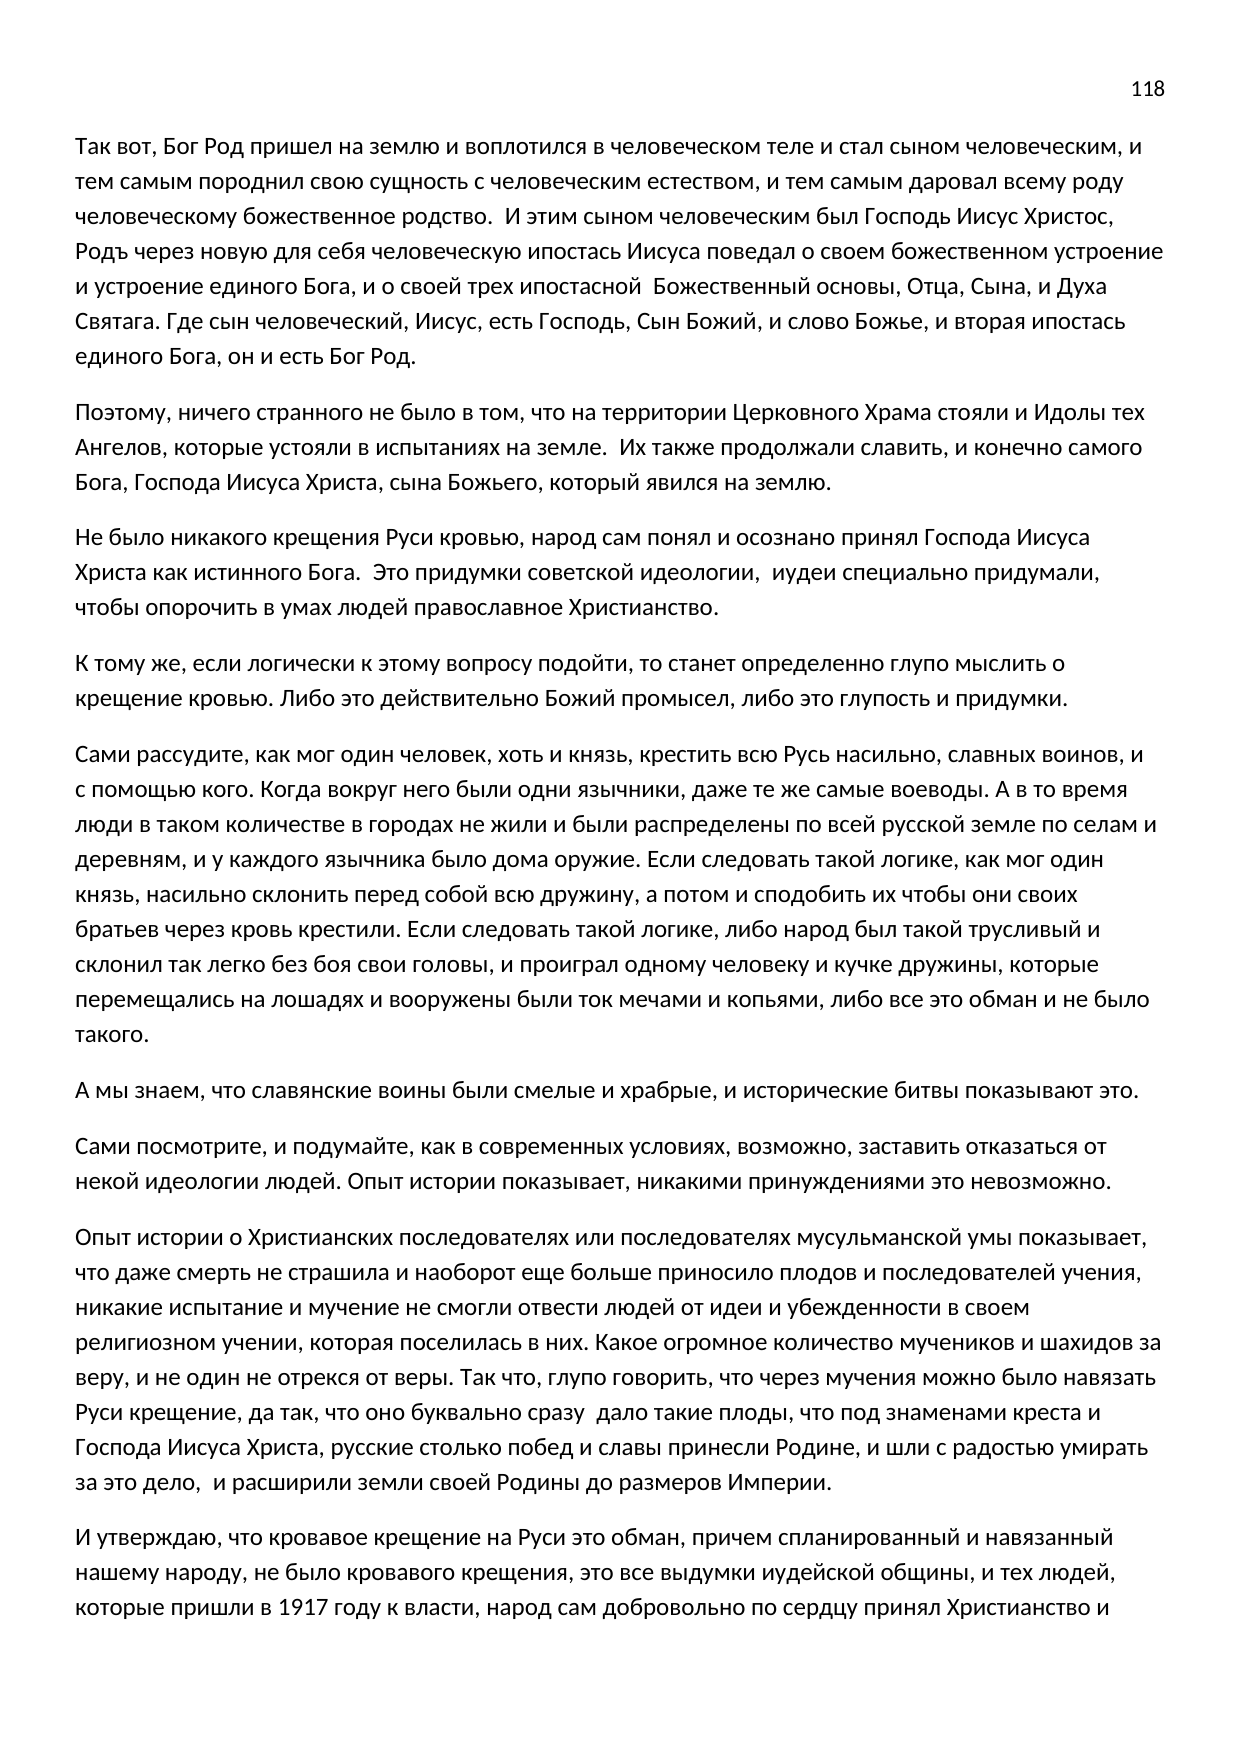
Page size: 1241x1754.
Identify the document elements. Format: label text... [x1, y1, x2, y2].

text Не было никакого крещения Руси кровью, народ сам понял и осознано принял Господа Иисуса Христа как истинного Бога. Это придумки советской идеологии, иудеи специально придумали, чтобы опорочить в умах людей православное Христианство. [75, 521, 1165, 622]
text Поэтому, ничего странного не было в том, что на территории Церковного Храма стояли и Идолы тех Ангелов, которые устояли в испытаниях на земле. Их также продолжали славить, и конечно самого Бога, Господа Иисуса Христа, сына Божьего, который явился на землю. [75, 396, 1165, 496]
text Опыт истории о Христианских последователях или последователях мусульманской умы показывает, что даже смерть не страшила и наоборот еще больше приносило плодов и последователей учения, никакие испытание и мучение не смогли отвести людей от идеи и убежденности в своем религиозном учении, которая поселилась в них. Какое огромное количество мучеников и шахидов за веру, и не один не отрекся от веры. Так что, глупо говорить, что через мучения можно было навязать Руси крещение, да так, что оно буквально сразу дало такие плоды, что под знаменами креста и Господа Иисуса Христа, русские столько побед и славы принесли Родине, и шли с радостью умирать за это дело, и расширили земли своей Родины до размеров Империи. [75, 1221, 1165, 1496]
text Сами посмотрите, и подумайте, как в современных условиях, возможно, заставить отказаться от некой идеологии людей. Опыт истории показывает, никакими принуждениями это невозможно. [75, 1130, 1165, 1195]
text Так вот, Бог Род пришел на землю и воплотился в человеческом теле и стал сыном человеческим, и тем самым породнил свою сущность с человеческим естеством, и тем самым даровал всему роду человеческому божественное родство. И этим сыном человеческим был Господь Иисус Христос, Родъ через новую для себя человеческую ипостась Иисуса поведал о своем божественном устроение и устроение единого Бога, и о своей трех ипостасной Божественный основы, Отца, Сына, и Духа Святага. Где сын человеческий, Иисус, есть Господь, Сын Божий, и слово Божье, и вторая ипостась единого Бога, он и есть Бог Род. [75, 130, 1165, 370]
text А мы знаем, что славянские воины были смелые и храбрые, и исторические битвы показывают это. [75, 1074, 1165, 1104]
text Сами рассудите, как мог один человек, хоть и князь, крестить всю Русь насильно, славных воинов, и с помощью кого. Когда вокруг него были одни язычники, даже те же самые воеводы. А в то время люди в таком количестве в городах не жили и были распределены по всей русской земле по селам и деревням, и у каждого язычника было дома оружие. Если следовать такой логике, как мог один князь, насильно склонить перед собой всю дружину, а потом и сподобить их чтобы они своих братьев через кровь крестили. Если следовать такой логике, либо народ был такой трусливый и склонил так легко без боя свои головы, и проиграл одному человеку и кучке дружины, которые перемещались на лошадях и вооружены были ток мечами и копьями, либо все это обман и не было такого. [75, 738, 1165, 1049]
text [75, 1521, 1165, 1622]
text К тому же, если логически к этому вопросу подойти, то станет определенно глупо мыслить о крещение кровью. Либо это действительно Божий промысел, либо это глупость и придумки. [75, 647, 1165, 713]
